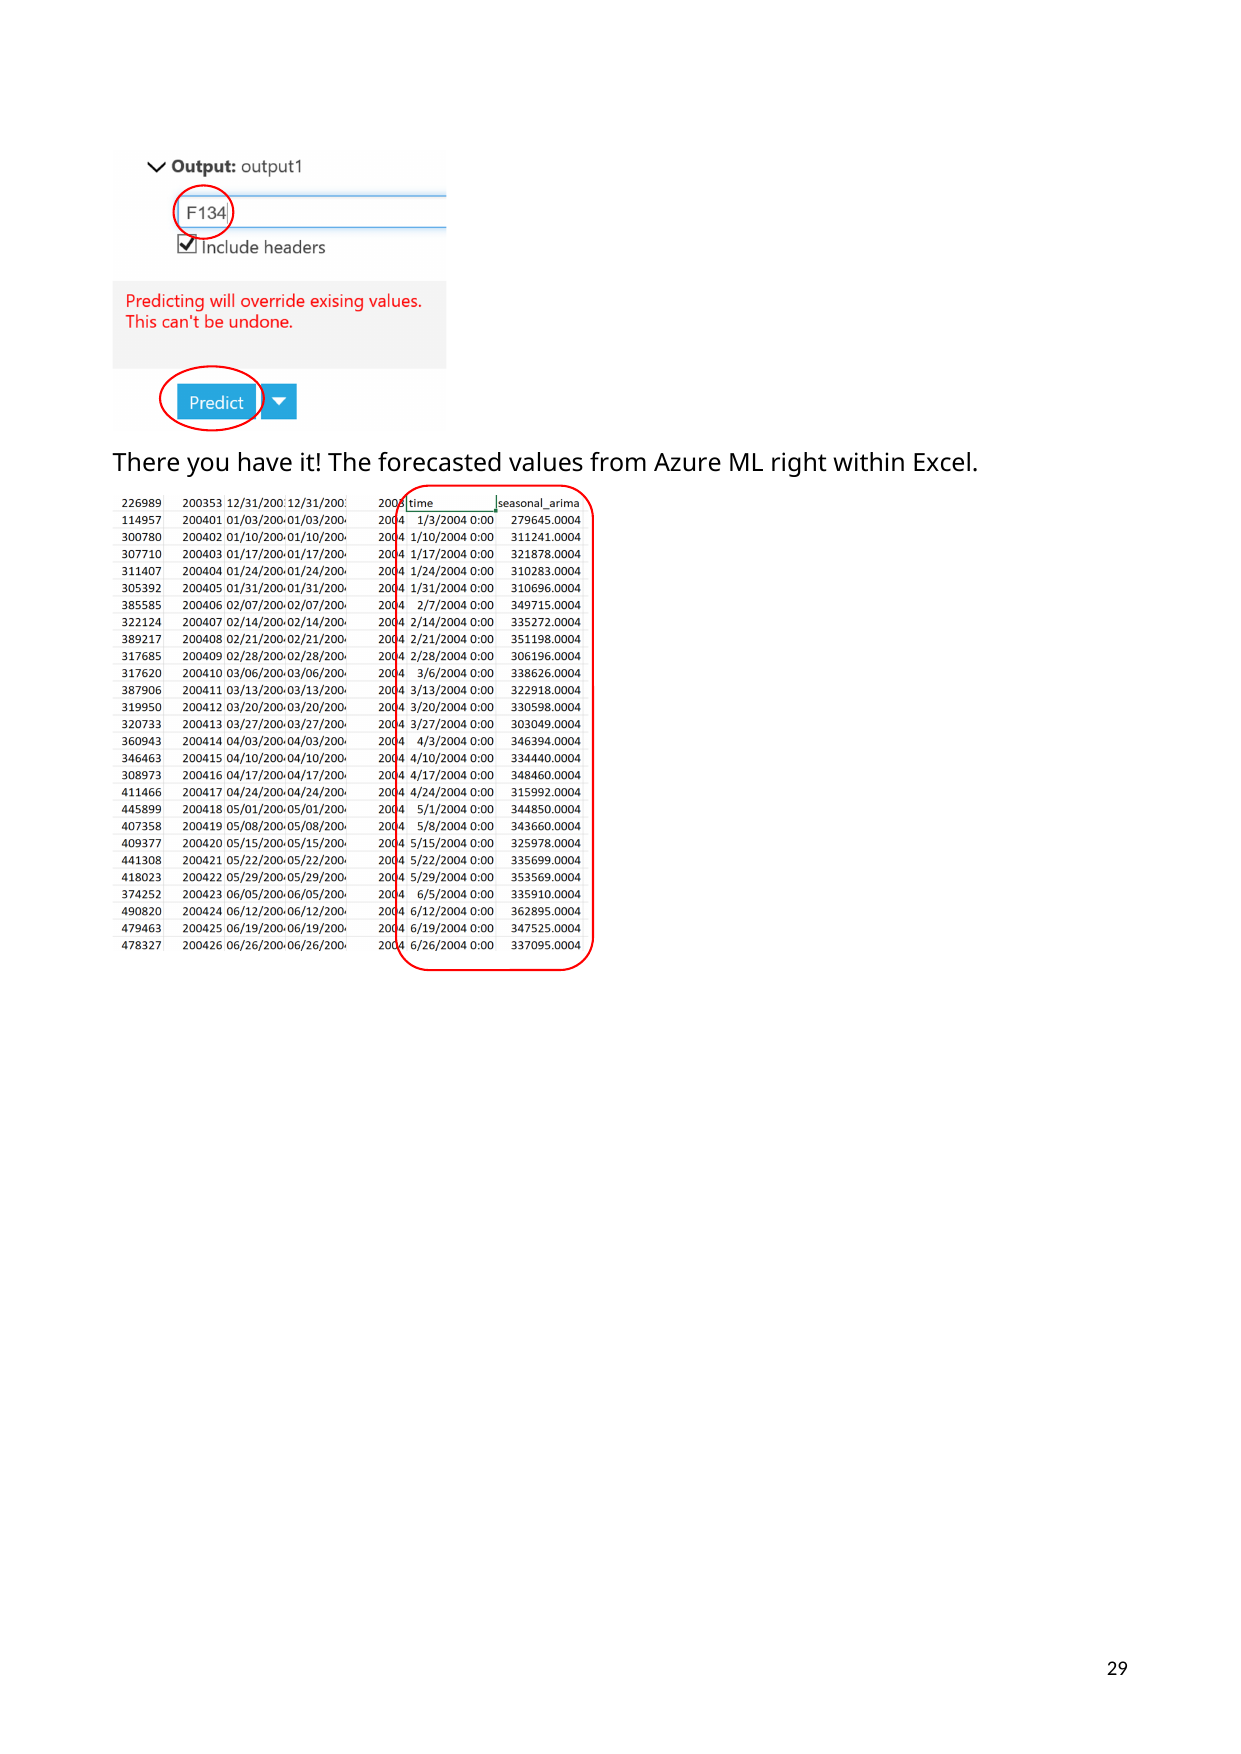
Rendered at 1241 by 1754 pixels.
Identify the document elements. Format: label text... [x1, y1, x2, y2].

picture [398, 495, 589, 951]
picture [112, 150, 447, 431]
picture [112, 495, 403, 951]
picture [162, 368, 262, 429]
text There you have it! The forecasted values from Azure ML right within Excel. [112, 445, 1128, 479]
